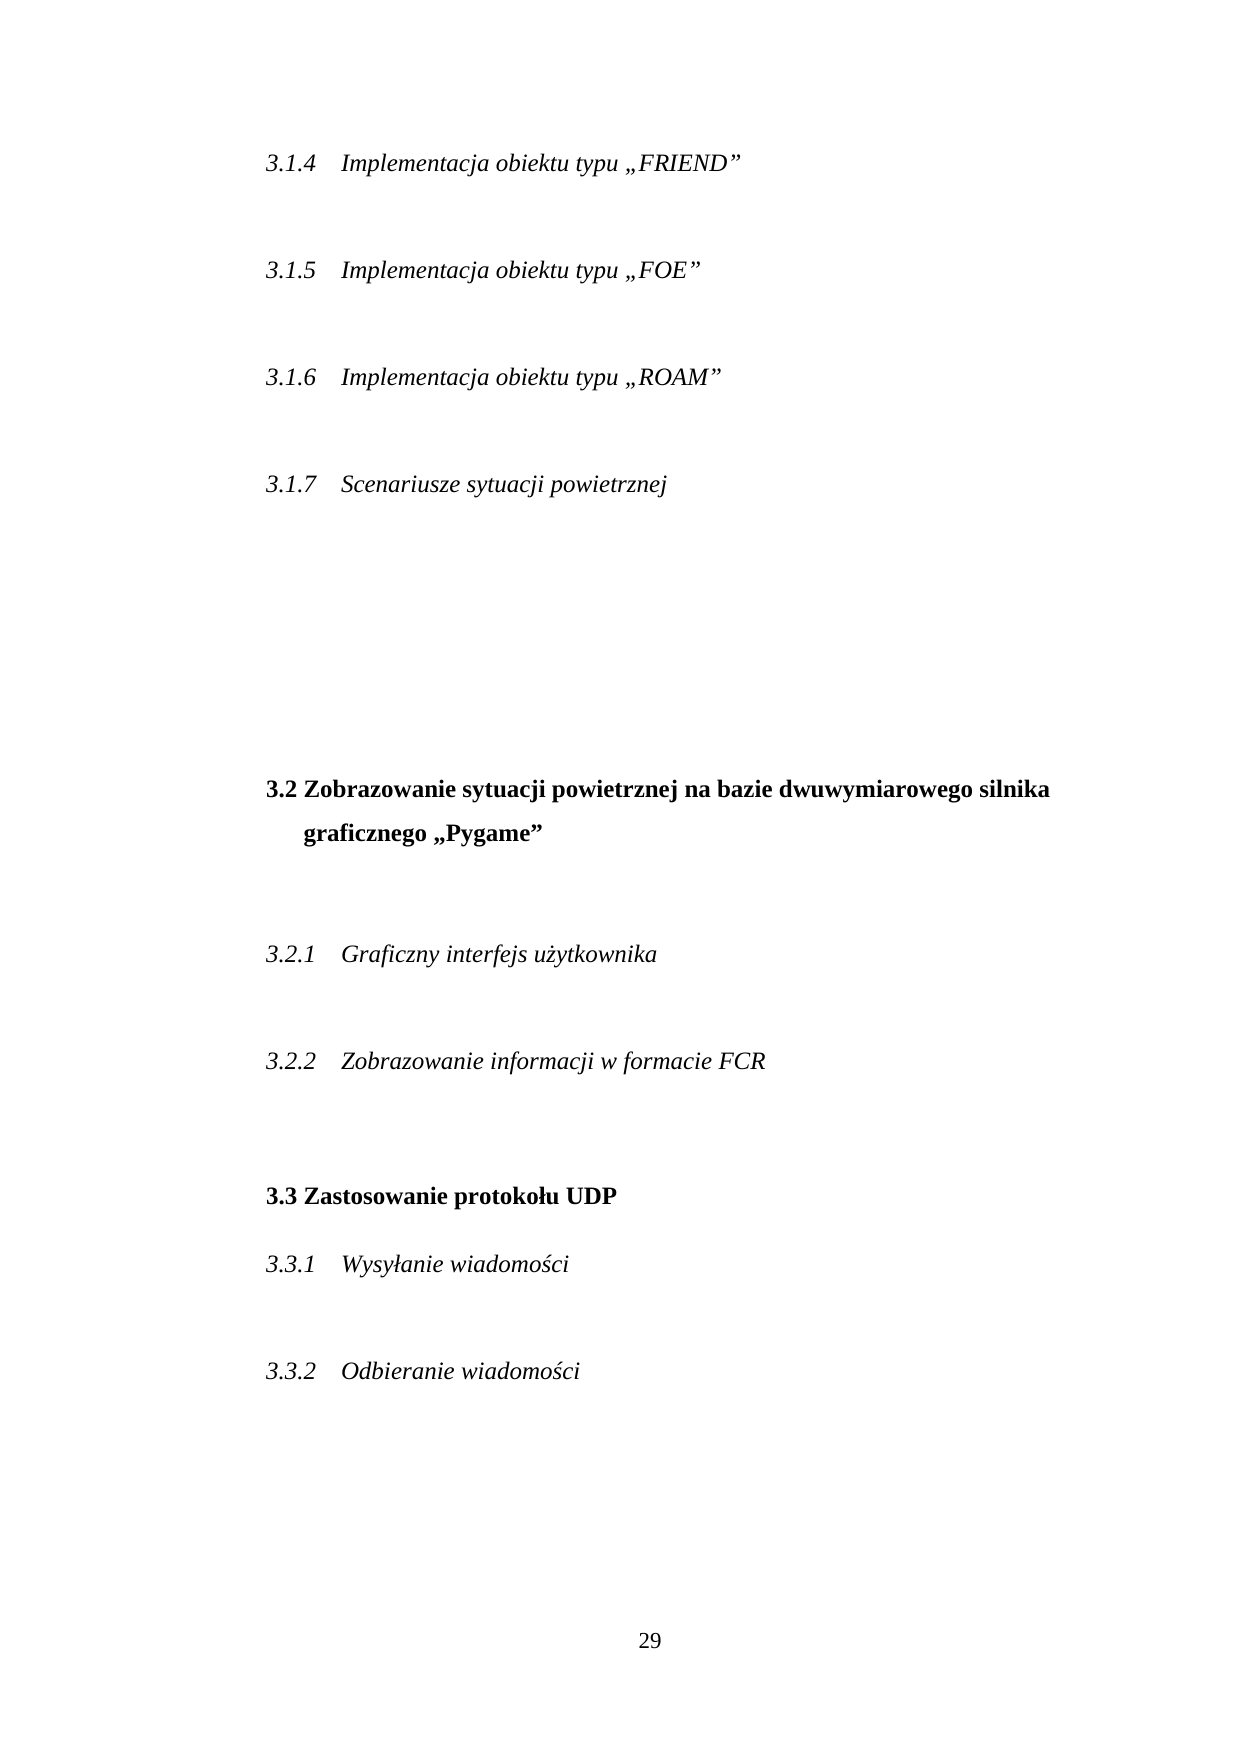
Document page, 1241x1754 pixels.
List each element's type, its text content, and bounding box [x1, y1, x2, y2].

subtitle Scenariusze sytuacji powietrznej [266, 469, 1092, 498]
subtitle Zobrazowanie sytuacji powietrznej na bazie dwuwymiarowego silnika graficznego „Pygame” [266, 774, 1092, 846]
subtitle Graficzny interfejs użytkownika [266, 939, 1092, 968]
subtitle Zobrazowanie informacji w formacie FCR [266, 1046, 1092, 1075]
subtitle Wysyłanie wiadomości [266, 1249, 1092, 1278]
subtitle Zastosowanie protokołu UDP [266, 1181, 1092, 1209]
subtitle Implementacja obiektu typu „FOE” [266, 255, 1092, 284]
subtitle Implementacja obiektu typu „FRIEND” [266, 148, 1092, 176]
subtitle Odbieranie wiadomości [266, 1356, 1092, 1385]
subtitle Implementacja obiektu typu „ROAM” [266, 362, 1092, 391]
